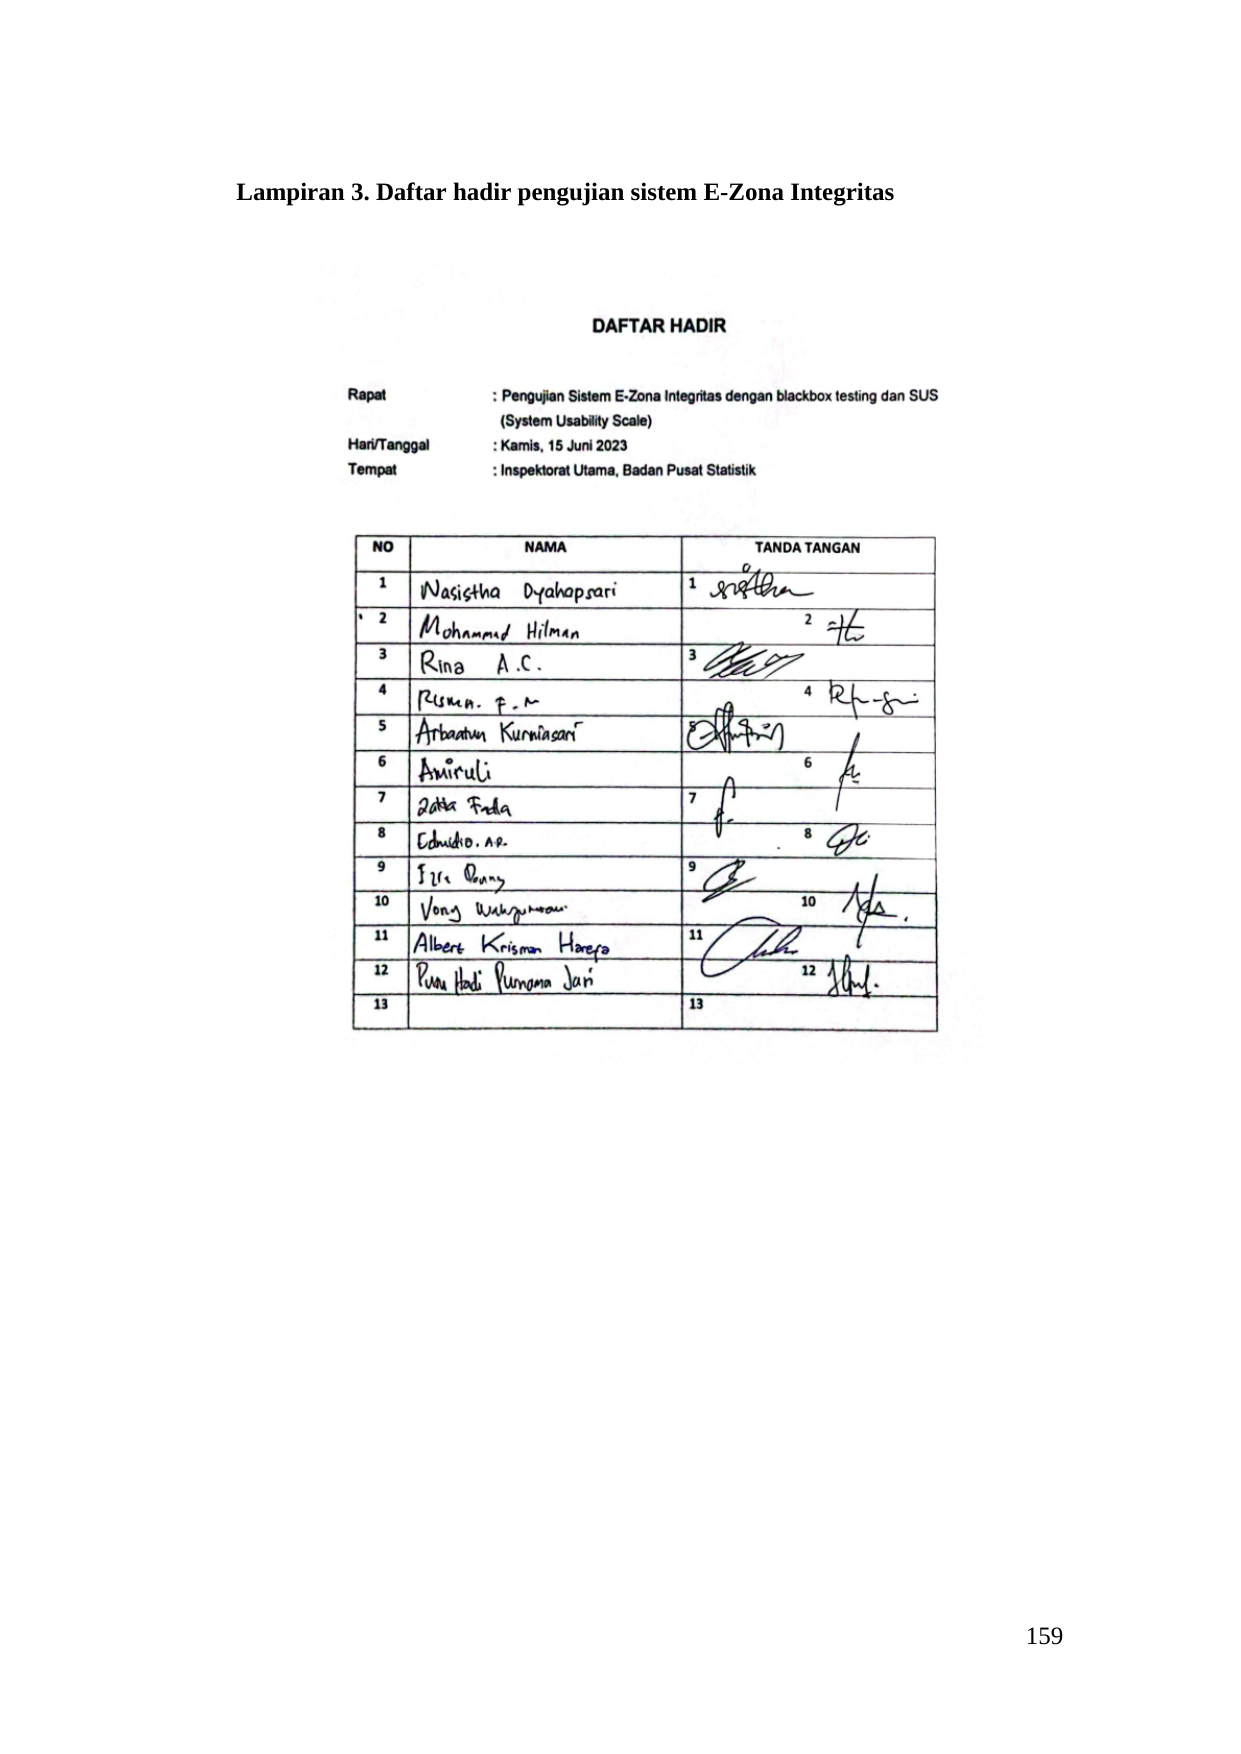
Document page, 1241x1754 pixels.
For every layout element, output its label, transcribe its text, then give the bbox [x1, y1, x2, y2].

picture [316, 263, 983, 1065]
text Lampiran 3. Daftar hadir pengujian sistem E-Zona Integritas [236, 177, 1063, 206]
